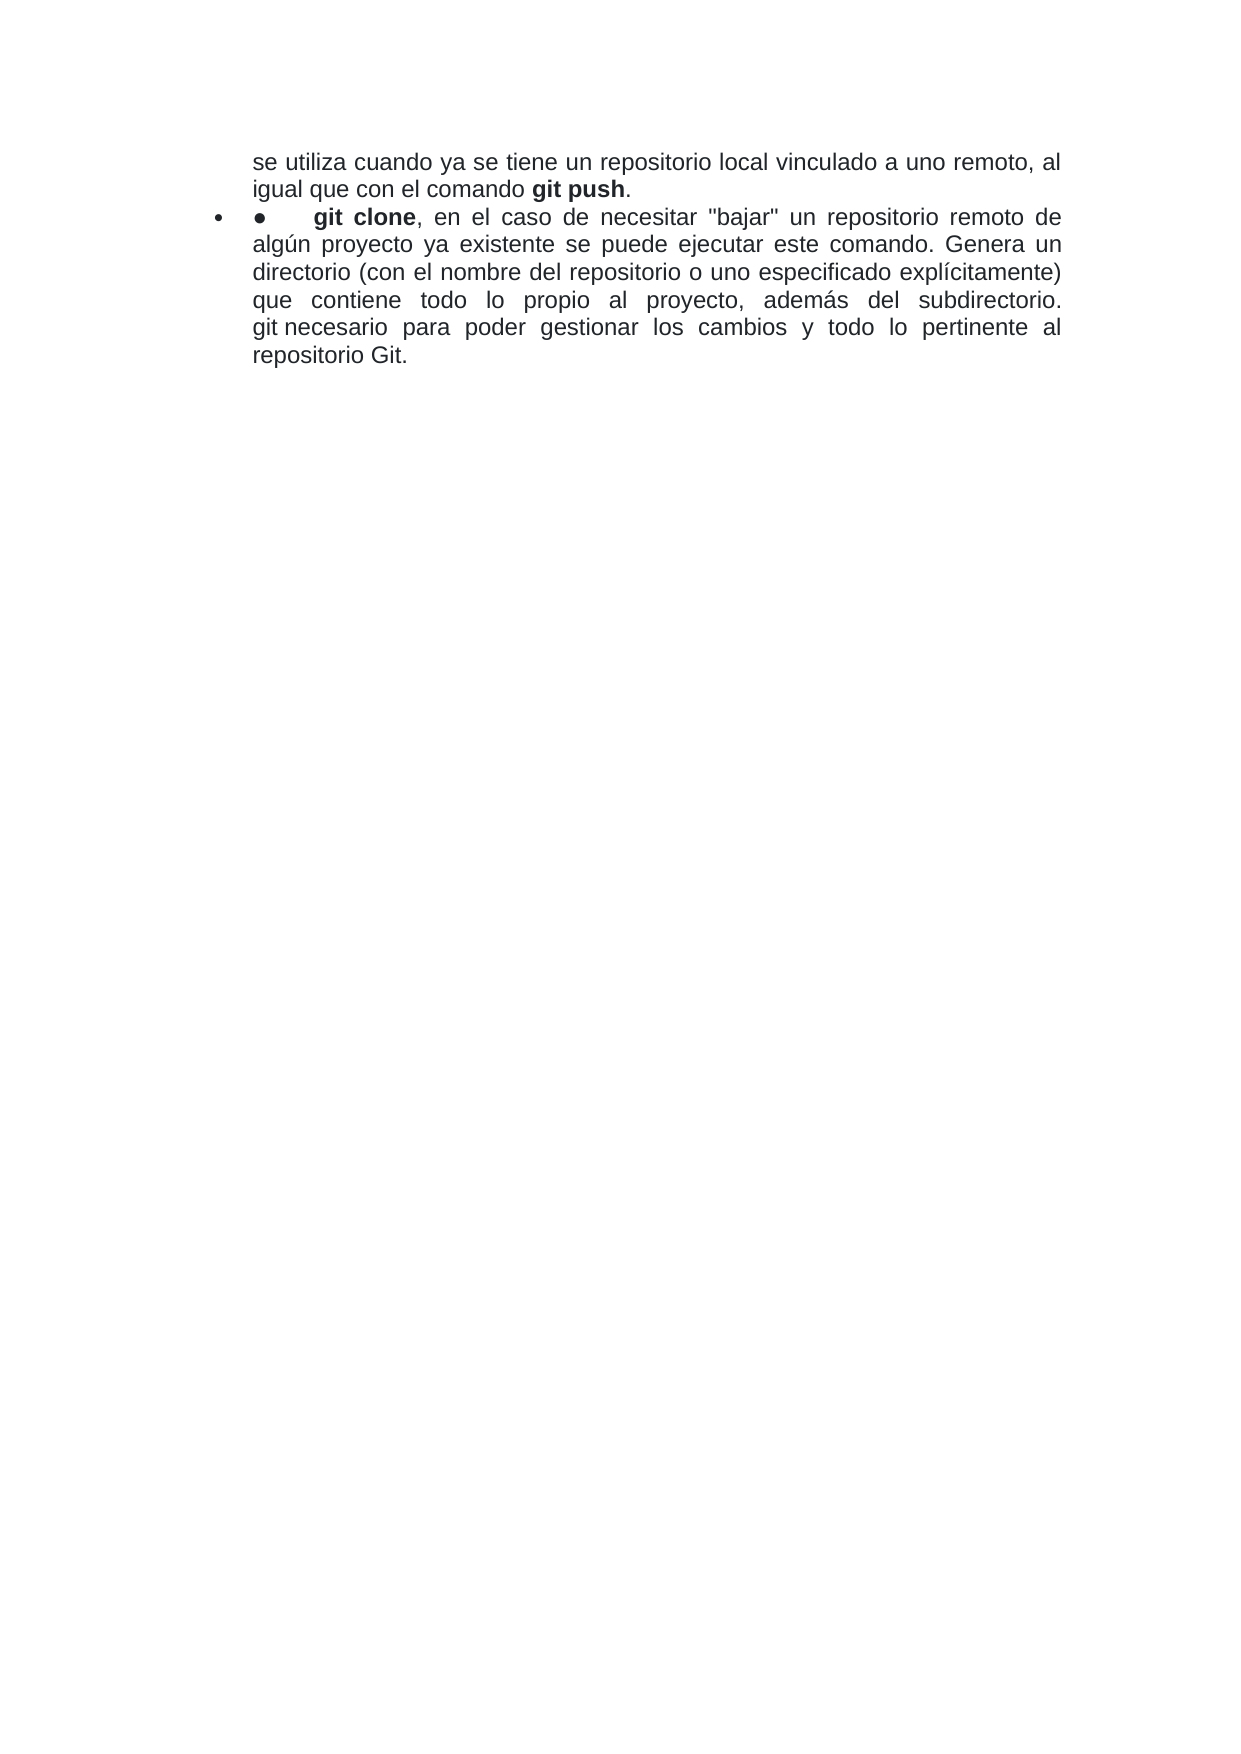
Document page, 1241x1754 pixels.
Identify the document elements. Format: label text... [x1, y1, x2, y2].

list ● git clone, en el caso de necesitar "bajar" un repositorio remoto de algún proyecto ya existente se puede ejecutar este comando. Genera un directorio (con el nombre del repositorio o uno especificado explícitamente) que contiene todo lo propio al proyecto, además del subdirectorio. git necesario para poder gestionar los cambios y todo lo pertinente al repositorio Git. [215, 203, 1063, 368]
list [215, 148, 1063, 203]
